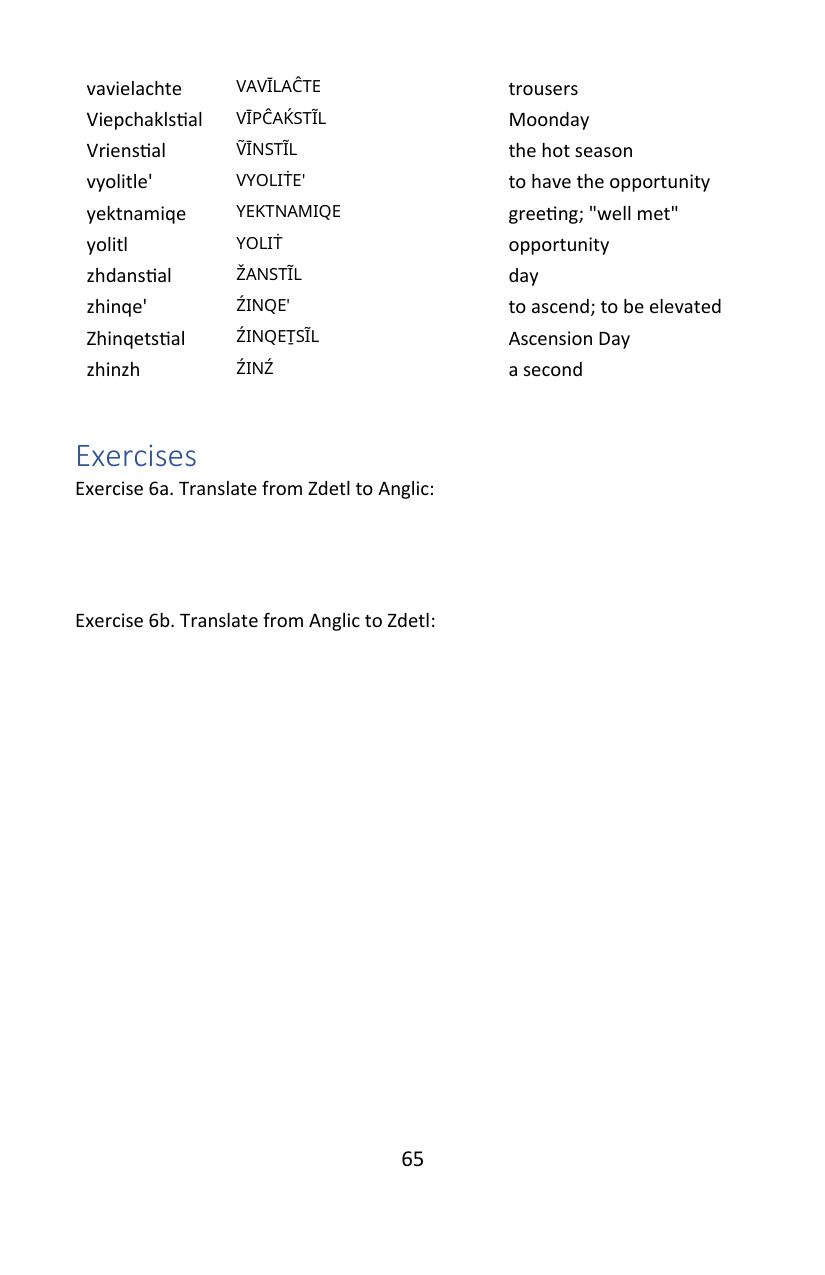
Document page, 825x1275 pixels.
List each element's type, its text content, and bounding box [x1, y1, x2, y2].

table_cell zhinqe' [75, 294, 225, 325]
table_cell VAVĪLAĈTE [225, 75, 497, 106]
table_cell trousers [497, 75, 750, 106]
table_cell YOLIṪ [225, 231, 497, 262]
table_cell vavielachte [75, 75, 225, 106]
table_cell ŹINQEṮSĨL [225, 325, 497, 356]
table_cell a second [497, 356, 750, 387]
table_cell zhinzh [75, 356, 225, 387]
table_cell greeting; "well met" [497, 200, 750, 231]
table_cell vyolitle' [75, 169, 225, 200]
subtitle Exercises [75, 434, 750, 475]
table_cell Ascension Day [497, 325, 750, 356]
table_cell YEKTNAMIQE [225, 200, 497, 231]
table_cell the hot season [497, 138, 750, 169]
table_cell VYOLIṪE' [225, 169, 497, 200]
table_cell opportunity [497, 231, 750, 262]
table_cell Viepchaklstial [75, 106, 225, 137]
table_cell Moonday [497, 106, 750, 137]
table_cell yektnamiqe [75, 200, 225, 231]
table_cell ṼĪNSTĨL [225, 138, 497, 169]
text Exercise 6a. Translate from Zdetl to Anglic: [75, 475, 750, 501]
text Exercise 6b. Translate from Anglic to Zdetl: [75, 607, 750, 633]
table_cell Vrienstial [75, 138, 225, 169]
table_cell to have the opportunity [497, 169, 750, 200]
table_cell ŽANSTĨL [225, 262, 497, 294]
table_cell ŹINŹ [225, 356, 497, 387]
table_cell day [497, 262, 750, 294]
table_cell yolitl [75, 231, 225, 262]
table_cell zhdanstial [75, 262, 225, 294]
table_cell VĪPĈAḰSTĨL [225, 106, 497, 137]
table_cell to ascend; to be elevated [497, 294, 750, 325]
table_cell Zhinqetstial [75, 325, 225, 356]
table_cell ŹINQE' [225, 294, 497, 325]
